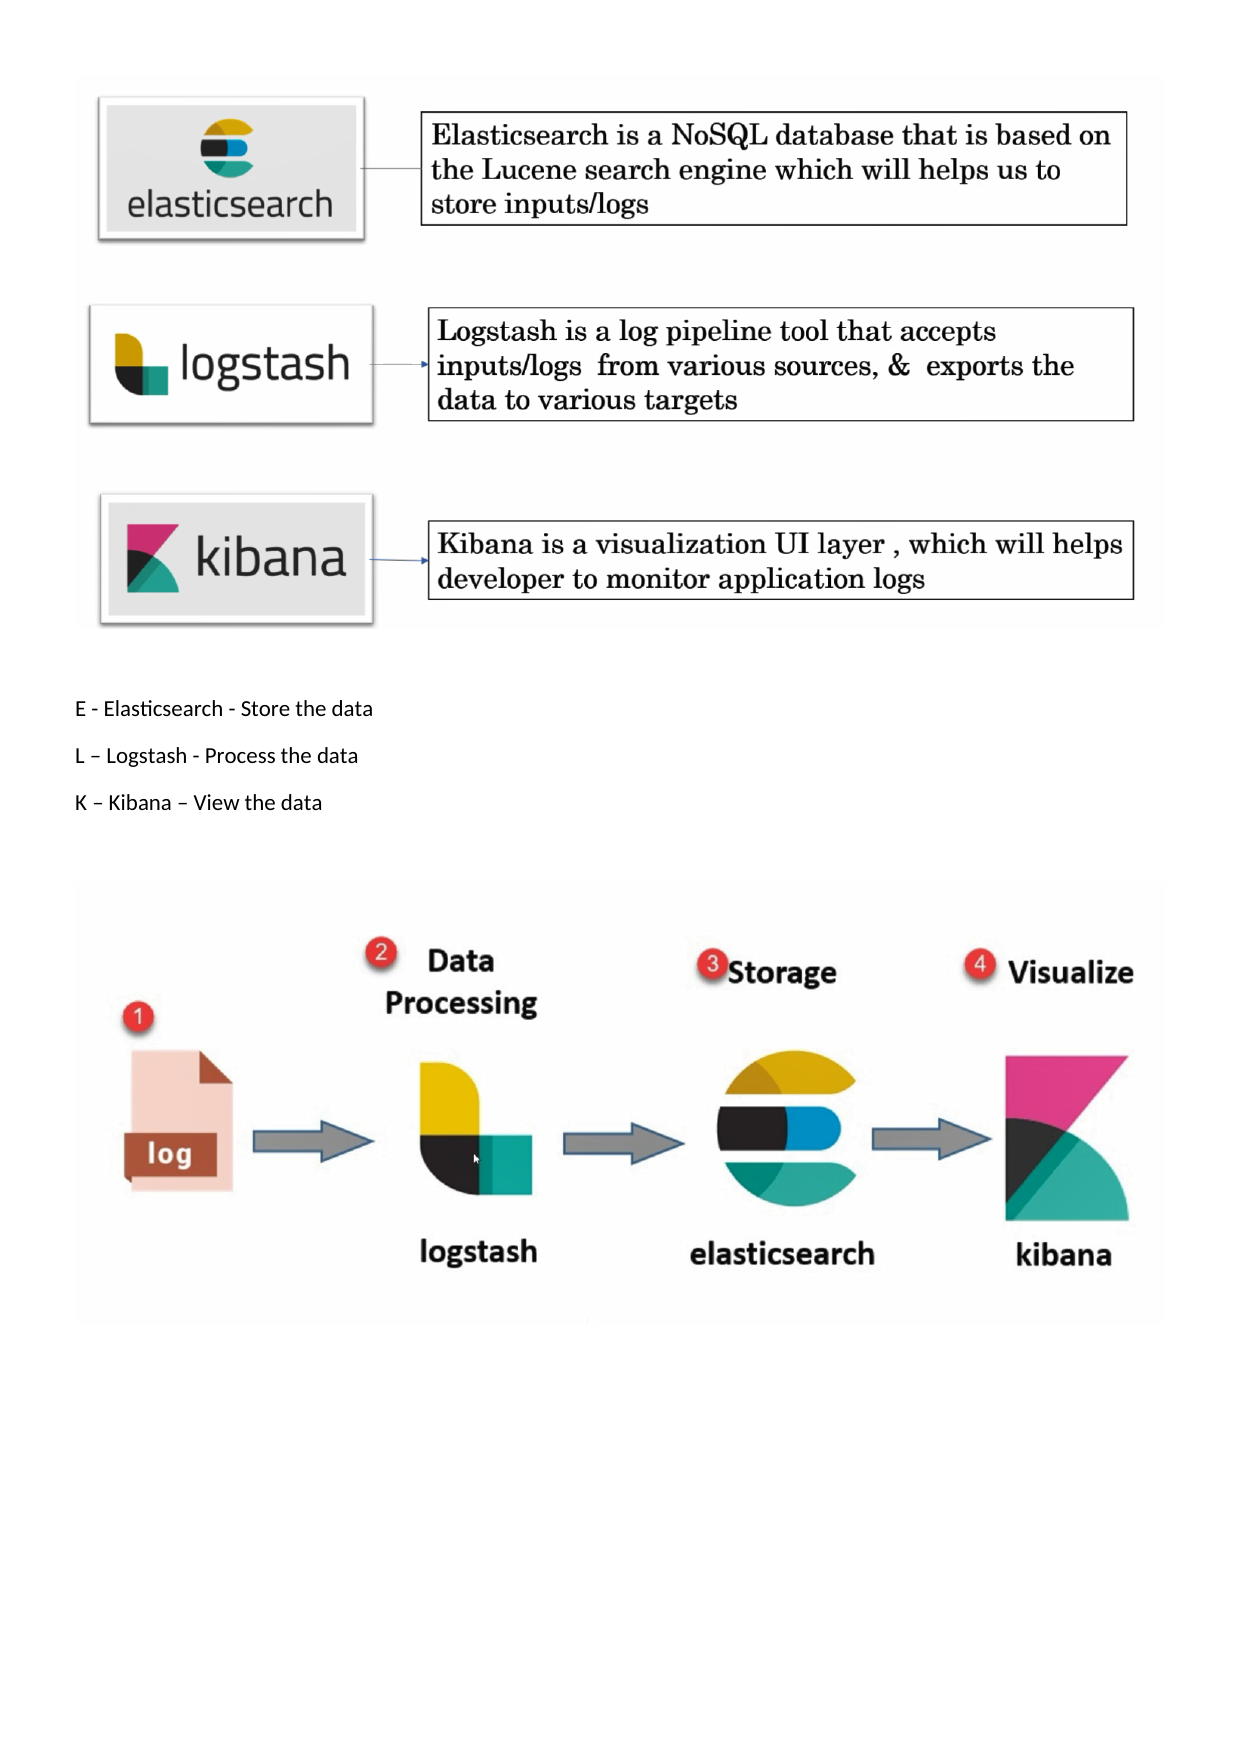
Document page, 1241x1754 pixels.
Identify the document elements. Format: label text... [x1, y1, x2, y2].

picture [75, 881, 1166, 1325]
text E - Elasticsearch - Store the data [75, 694, 1165, 722]
text K – Kibana – View the data [75, 788, 1165, 816]
picture [75, 75, 1166, 629]
text L – Logstash - Process the data [75, 741, 1165, 769]
